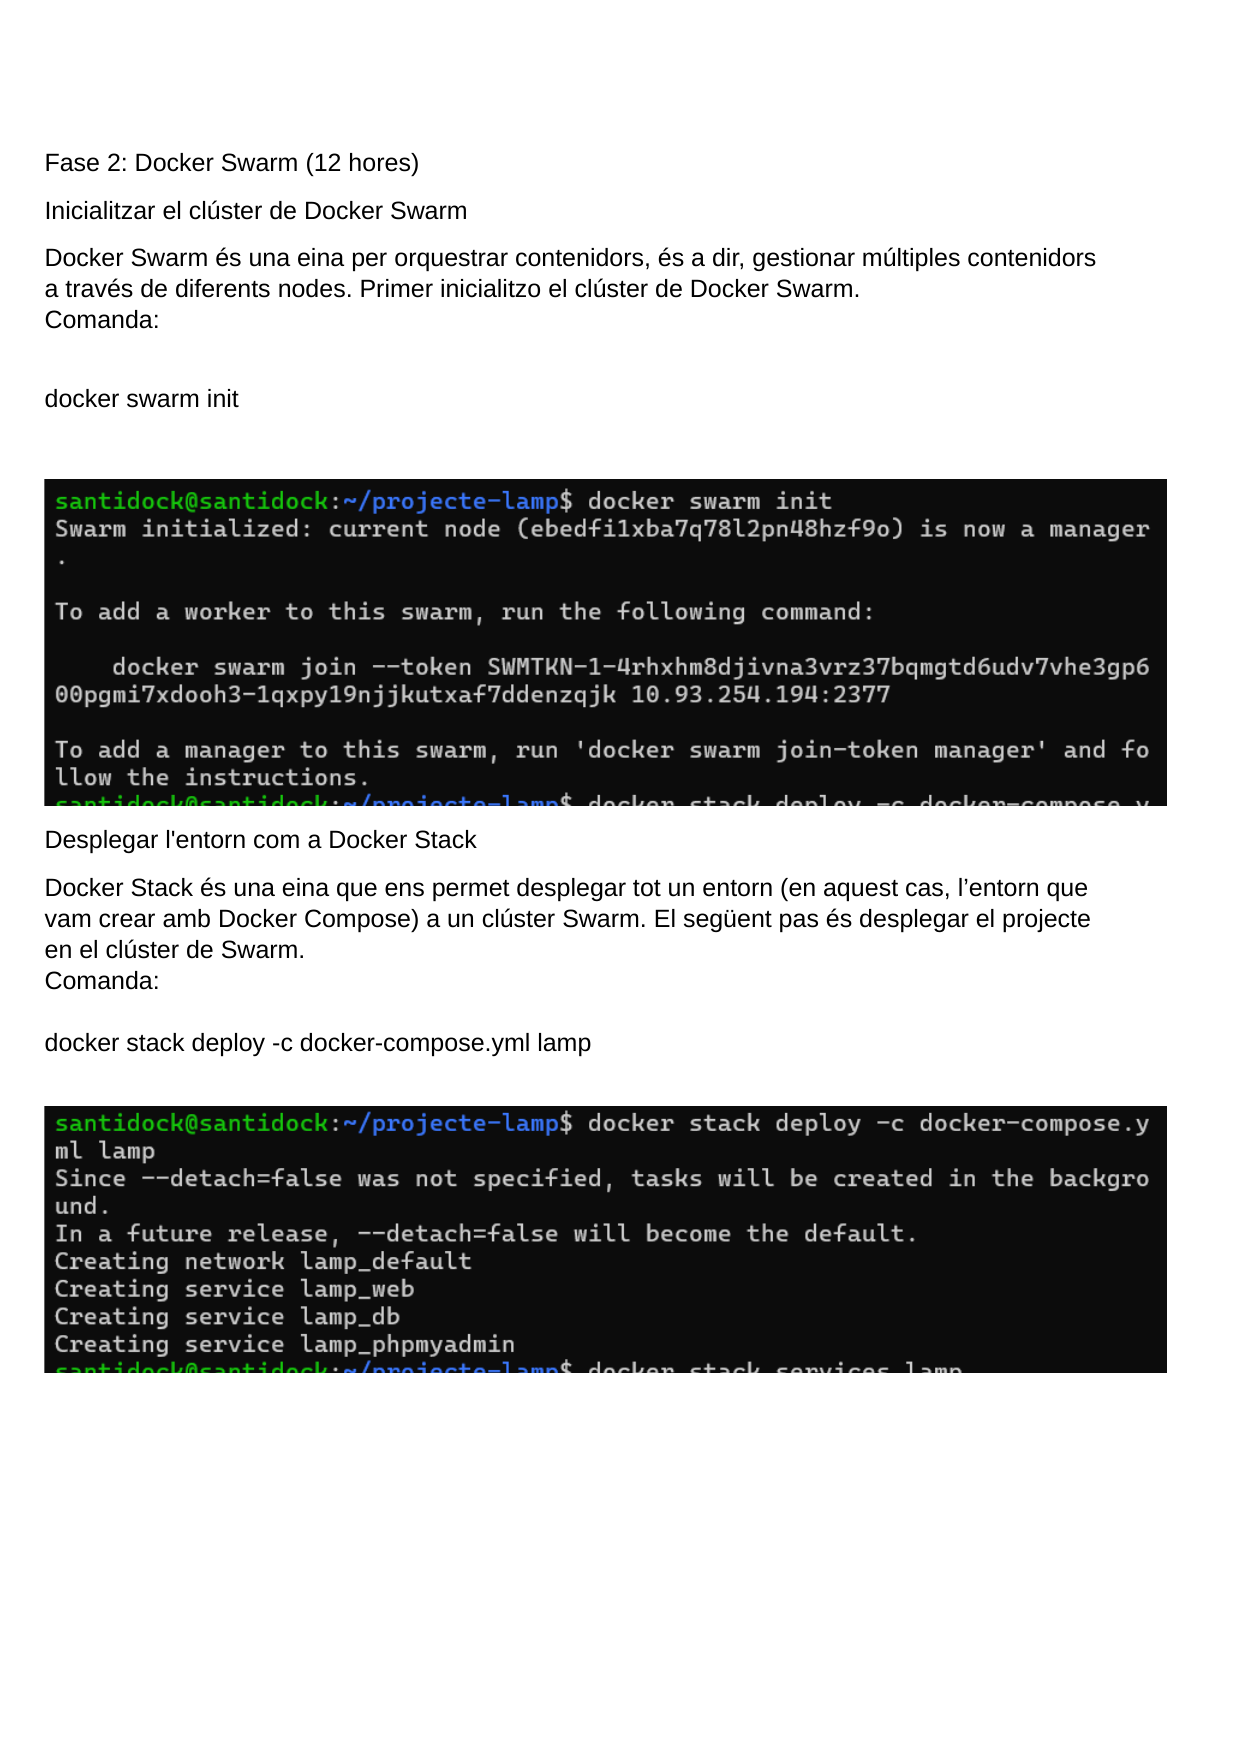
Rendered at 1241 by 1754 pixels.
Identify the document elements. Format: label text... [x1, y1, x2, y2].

text Fase 2: Docker Swarm (12 hores) [44, 148, 1107, 177]
text Docker Swarm és una eina per orquestrar contenidors, és a dir, gestionar múltiples contenidors a través de diferents nodes. Primer inicialitzo el clúster de Docker Swarm. Comanda: [44, 243, 1107, 334]
picture [44, 479, 1167, 806]
picture [44, 1106, 1167, 1373]
text Docker Stack és una eina que ens permet desplegar tot un entorn (en aquest cas, l’entorn que vam crear amb Docker Compose) a un clúster Swarm. El següent pas és desplegar el projecte en el clúster de Swarm. Comanda: docker stack deploy -c docker-compose.yml lamp [44, 872, 1107, 1087]
text Desplegar l'entorn com a Docker Stack [44, 825, 1107, 853]
text Inicialitzar el clúster de Docker Swarm [44, 196, 1107, 224]
text docker swarm init [44, 353, 1107, 413]
